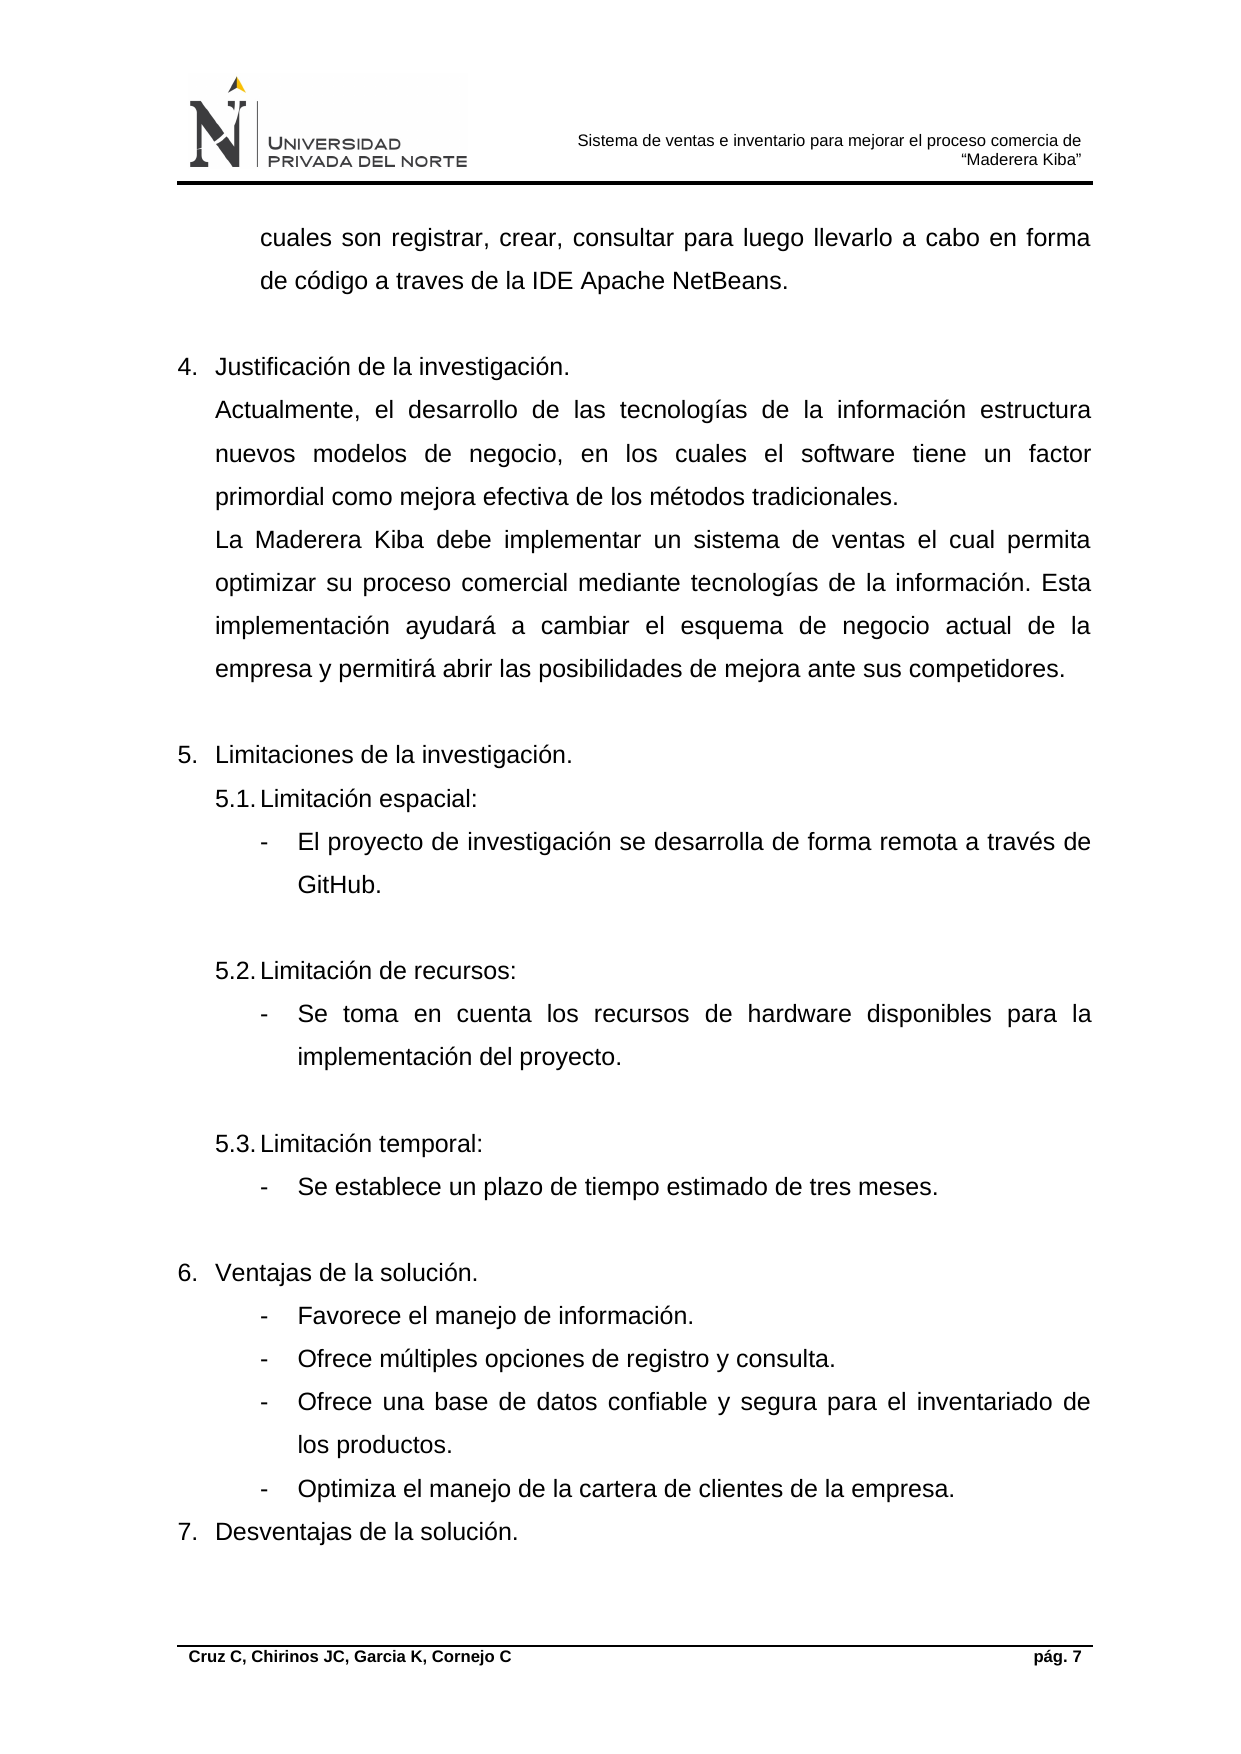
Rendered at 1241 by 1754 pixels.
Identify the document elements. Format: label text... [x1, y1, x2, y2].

list Ofrece múltiples opciones de registro y consulta. [260, 1344, 1092, 1373]
list Limitación de recursos: [215, 956, 1092, 985]
list Limitaciones de la investigación. [177, 740, 1092, 769]
picture [188, 73, 469, 169]
list Justificación de la investigación. [177, 352, 1092, 381]
list Limitación espacial: [215, 783, 1092, 812]
list Desventajas de la solución. [177, 1517, 1092, 1545]
list La Maderera Kiba debe implementar un sistema de ventas el cual permita optimizar su proceso comercial mediante tecnologías de la información. Esta implementación ayudará a cambiar el esquema de negocio actual de la empresa y permitirá abrir las posibilidades de mejora ante sus competidores. [215, 525, 1092, 683]
list Limitación temporal: [215, 1128, 1092, 1157]
list Optimiza el manejo de la cartera de clientes de la empresa. [260, 1473, 1092, 1502]
list Ventajas de la solución. [177, 1258, 1092, 1287]
list Favorece el manejo de información. [260, 1301, 1092, 1330]
list Ofrece una base de datos confiable y segura para el inventariado de los productos. [260, 1387, 1092, 1459]
list El proyecto de investigación se desarrolla de forma remota a través de GitHub. [260, 827, 1092, 898]
list Se establece un plazo de tiempo estimado de tres meses. [260, 1172, 1092, 1200]
list Se toma en cuenta los recursos de hardware disponibles para la implementación del proyecto. [260, 999, 1092, 1071]
list Actualmente, el desarrollo de las tecnologías de la información estructura nuevos modelos de negocio, en los cuales el software tiene un factor primordial como mejora efectiva de los métodos tradicionales. [215, 395, 1092, 510]
